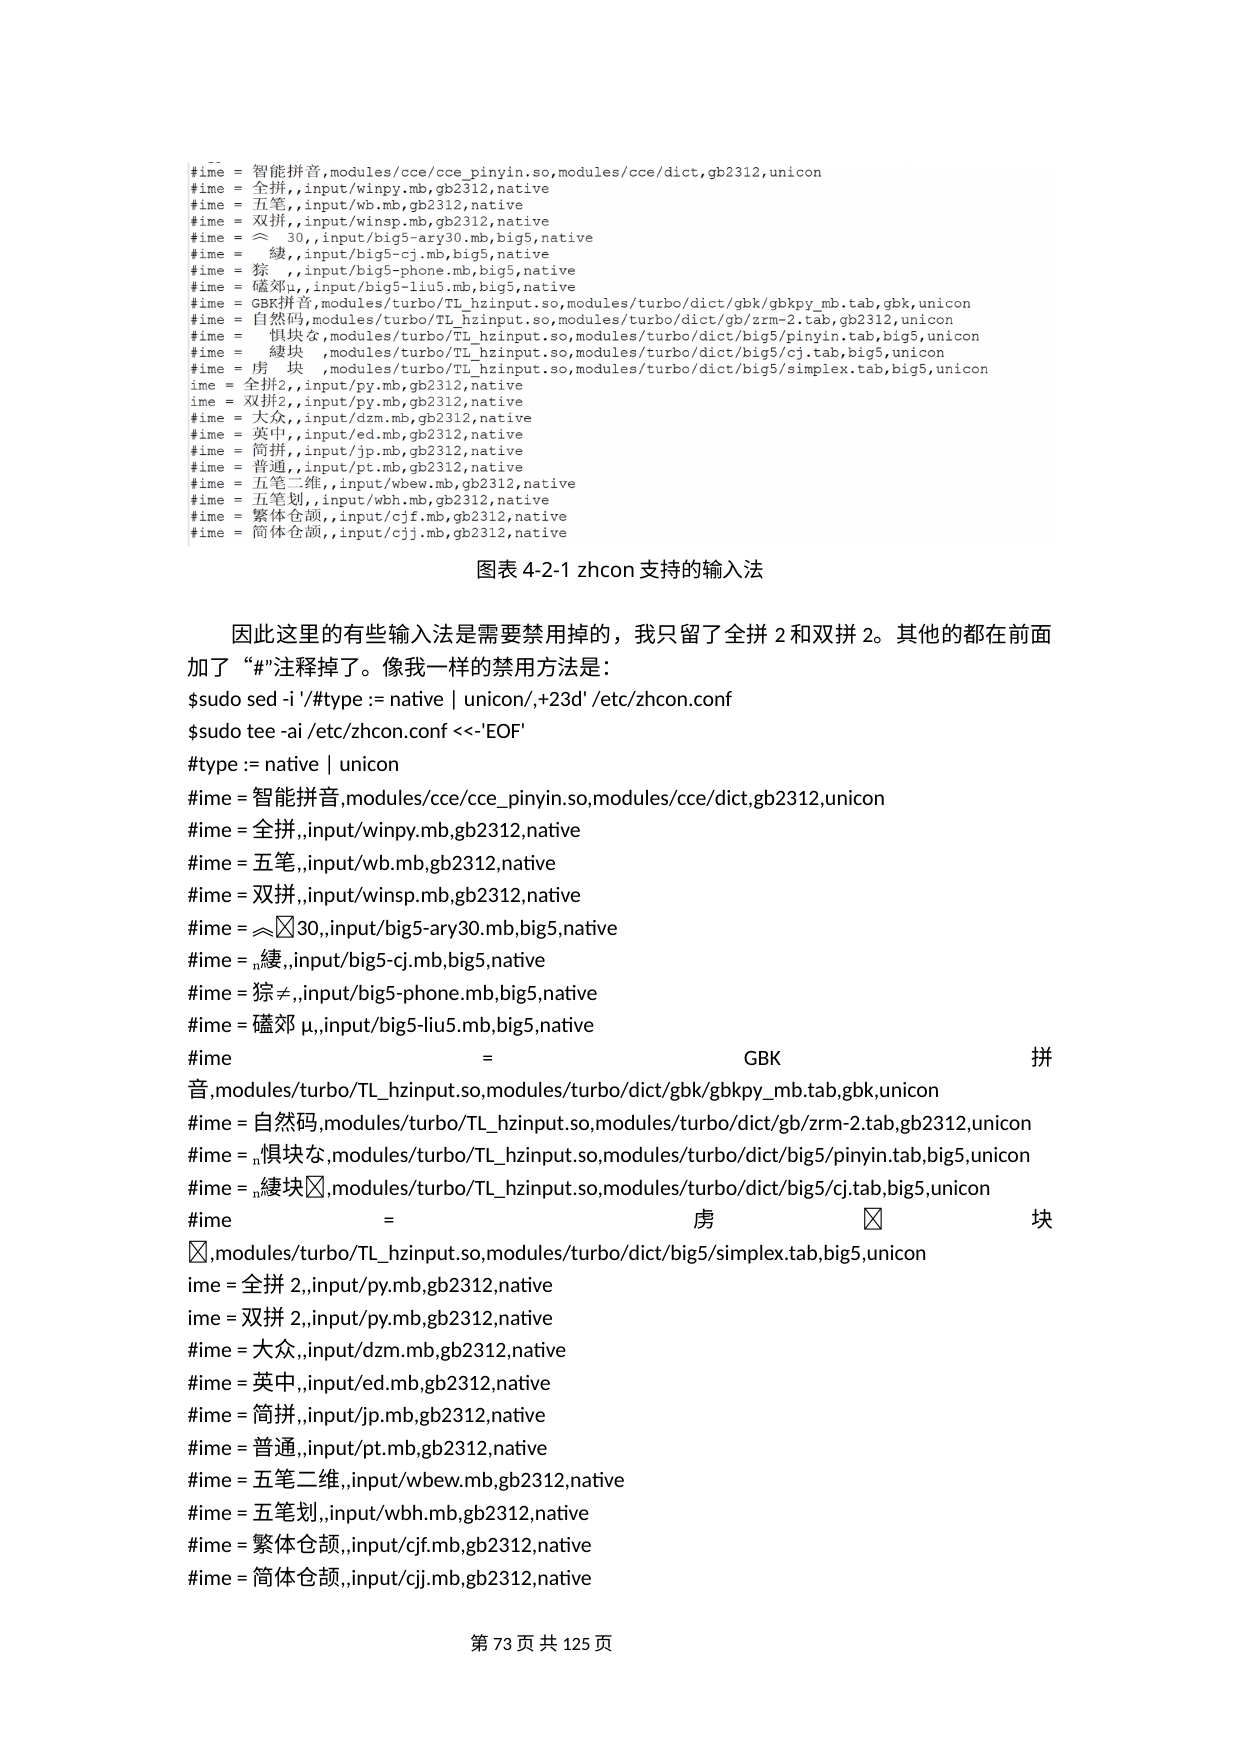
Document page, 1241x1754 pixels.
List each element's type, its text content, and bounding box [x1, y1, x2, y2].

text 图表 4-2-1 zhcon支持的输入法 [187, 552, 1053, 584]
text #ime = 緀,,input/big5-cj.mb,big5,native [187, 942, 1053, 974]
text #ime = 五笔二维,,input/wbew.mb,gb2312,native [187, 1462, 1053, 1494]
text #ime = 猔,,input/big5-phone.mb,big5,native [187, 974, 1053, 1007]
text #ime = 五笔,,input/wb.mb,gb2312,native [187, 844, 1053, 877]
text #ime = 五笔划,,input/wbh.mb,gb2312,native [187, 1494, 1053, 1527]
text #ime = 繁体仓颉,,input/cjf.mb,gb2312,native [187, 1527, 1053, 1559]
text $sudo sed -i '/#type := native | unicon/,+23d' /etc/zhcon.conf [187, 682, 1053, 714]
text #ime = 简拼,,input/jp.mb,gb2312,native [187, 1397, 1053, 1429]
text 因此这里的有些输入法是需要禁用掉的，我只留了全拼2和双拼2。其他的都在前面加了“#”注释掉了。像我一样的禁用方法是： [187, 617, 1053, 682]
text #ime = ︽30,,input/big5-ary30.mb,big5,native [187, 909, 1053, 942]
text #ime = 緀块,modules/turbo/TL_hzinput.so,modules/turbo/dict/big5/cj.tab,big5,unicon [187, 1169, 1053, 1202]
text ime = 全拼2,,input/py.mb,gb2312,native [187, 1267, 1053, 1299]
text #ime = 惧块な,modules/turbo/TL_hzinput.so,modules/turbo/dict/big5/pinyin.tab,big5,unicon [187, 1137, 1053, 1169]
text #ime = 大众,,input/dzm.mb,gb2312,native [187, 1332, 1053, 1364]
text #ime = 智能拼音,modules/cce/cce_pinyin.so,modules/cce/dict,gb2312,unicon [187, 779, 1053, 812]
text #ime = GBK拼音,modules/turbo/TL_hzinput.so,modules/turbo/dict/gbk/gbkpy_mb.tab,gbk,unicon [187, 1039, 1053, 1104]
text #ime = 普通,,input/pt.mb,gb2312,native [187, 1429, 1053, 1462]
text #ime = 虏块,modules/turbo/TL_hzinput.so,modules/turbo/dict/big5/simplex.tab,big5,unicon [187, 1202, 1053, 1267]
text #ime = 简体仓颉,,input/cjj.mb,gb2312,native [187, 1559, 1053, 1592]
text #ime = 礚郊μ,,input/big5-liu5.mb,big5,native [187, 1007, 1053, 1039]
text ime = 双拼2,,input/py.mb,gb2312,native [187, 1299, 1053, 1332]
text #ime = 自然码,modules/turbo/TL_hzinput.so,modules/turbo/dict/gb/zrm-2.tab,gb2312,unicon [187, 1104, 1053, 1137]
text #ime = 全拼,,input/winpy.mb,gb2312,native [187, 812, 1053, 844]
text $sudo tee -ai /etc/zhcon.conf <<-'EOF' [187, 714, 1053, 747]
picture [187, 162, 1053, 546]
text #type := native | unicon [187, 747, 1053, 779]
text #ime = 双拼,,input/winsp.mb,gb2312,native [187, 877, 1053, 909]
text #ime = 英中,,input/ed.mb,gb2312,native [187, 1364, 1053, 1397]
